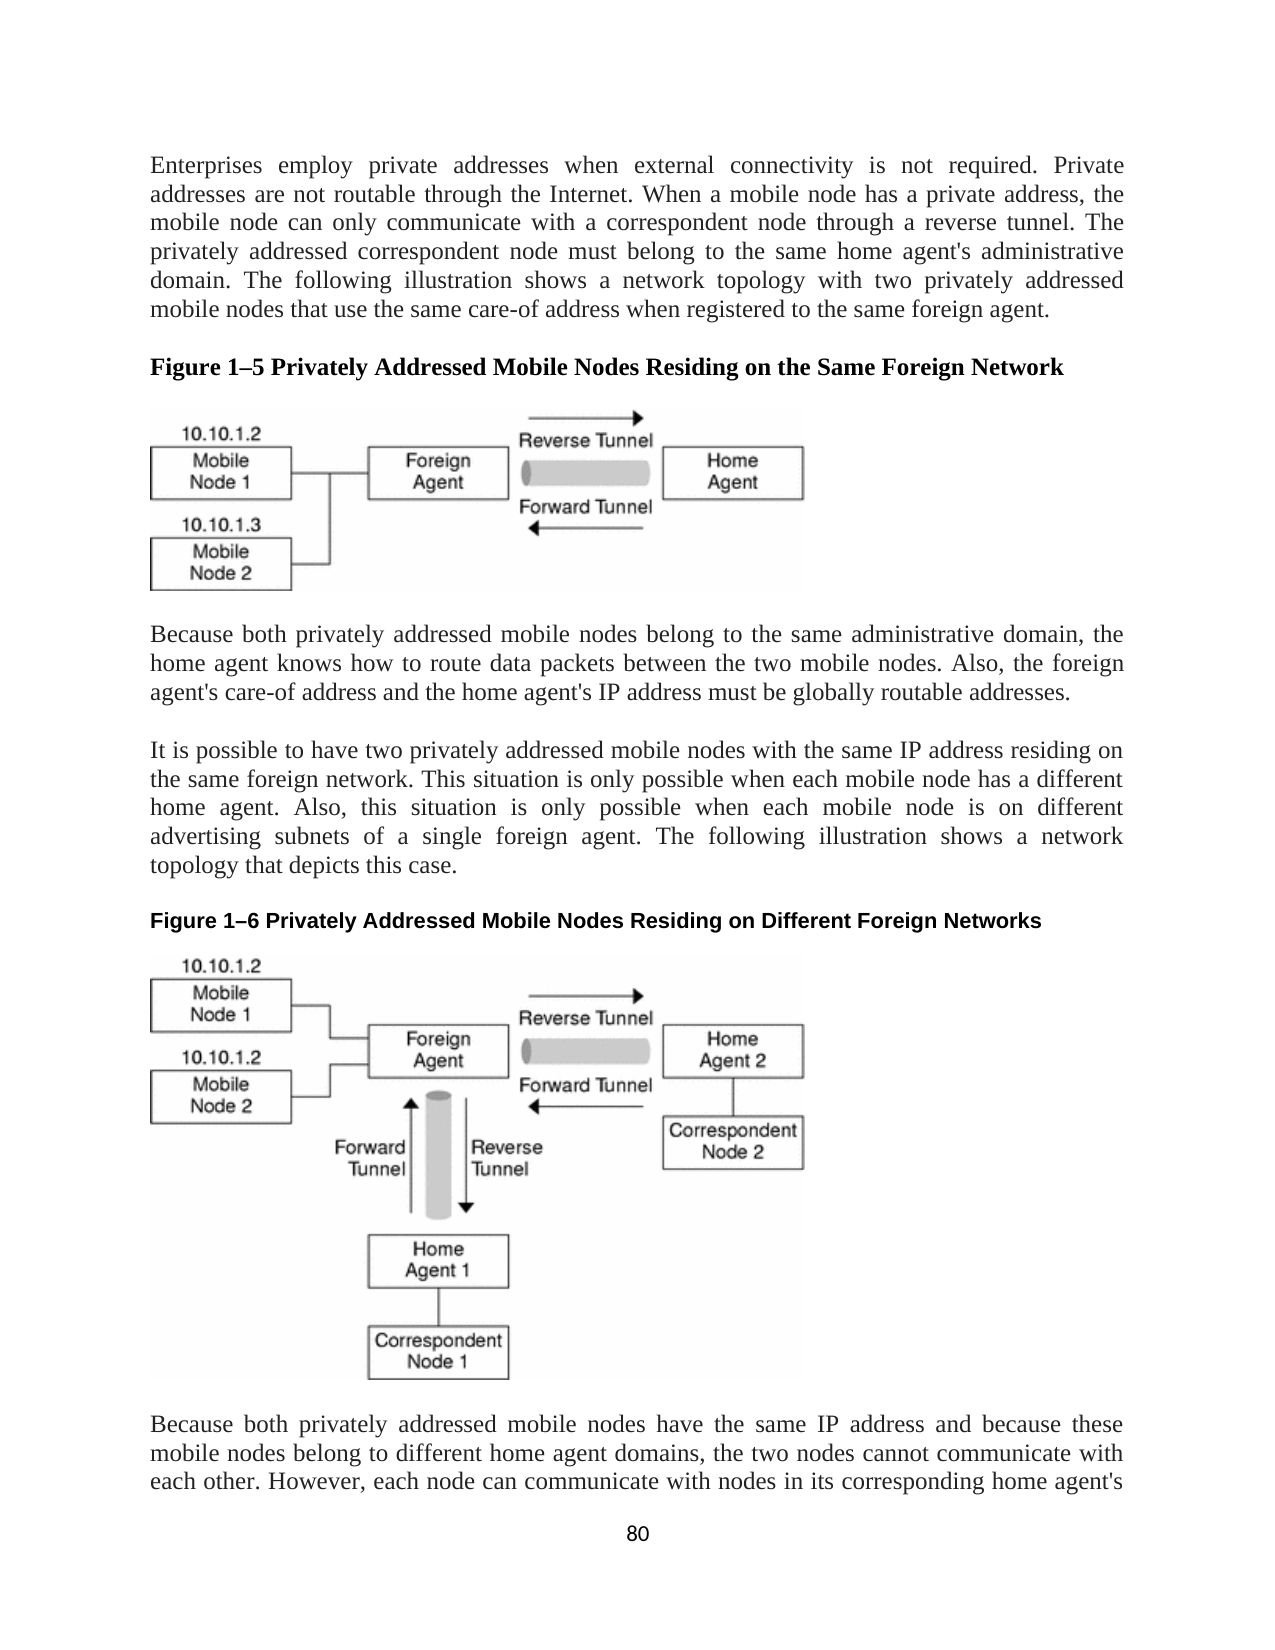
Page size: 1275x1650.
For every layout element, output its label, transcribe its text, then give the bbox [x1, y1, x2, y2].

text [150, 1409, 1125, 1495]
text Figure 1–5 Privately Addressed Mobile Nodes Residing on the Same Foreign Network [150, 352, 1125, 380]
text Figure 1–6 Privately Addressed Mobile Nodes Residing on Different Foreign Networks [150, 908, 1125, 933]
picture [150, 409, 805, 591]
text Enterprises employ private addresses when external connectivity is not required. Private addresses are not routable through the Internet. When a mobile node has a private address, the mobile node can only communicate with a correspondent node through a reverse tunnel. The privately addressed correspondent node must belong to the same home agent's administrative domain. The following illustration shows a network topology with two privately addressed mobile nodes that use the same care-of address when registered to the same foreign agent. [150, 150, 1125, 322]
text It is possible to have two privately addressed mobile nodes with the same IP address residing on the same foreign network. This situation is only possible when each mobile node has a different home agent. Also, this situation is only possible when each mobile node is on different advertising subnets of a single foreign agent. The following illustration shows a network topology that depicts this case. [150, 735, 1125, 879]
picture [150, 954, 805, 1380]
text Because both privately addressed mobile nodes belong to the same administrative domain, the home agent knows how to route data packets between the two mobile nodes. Also, the foreign agent's care-of address and the home agent's IP address must be globally routable addresses. [150, 619, 1125, 706]
